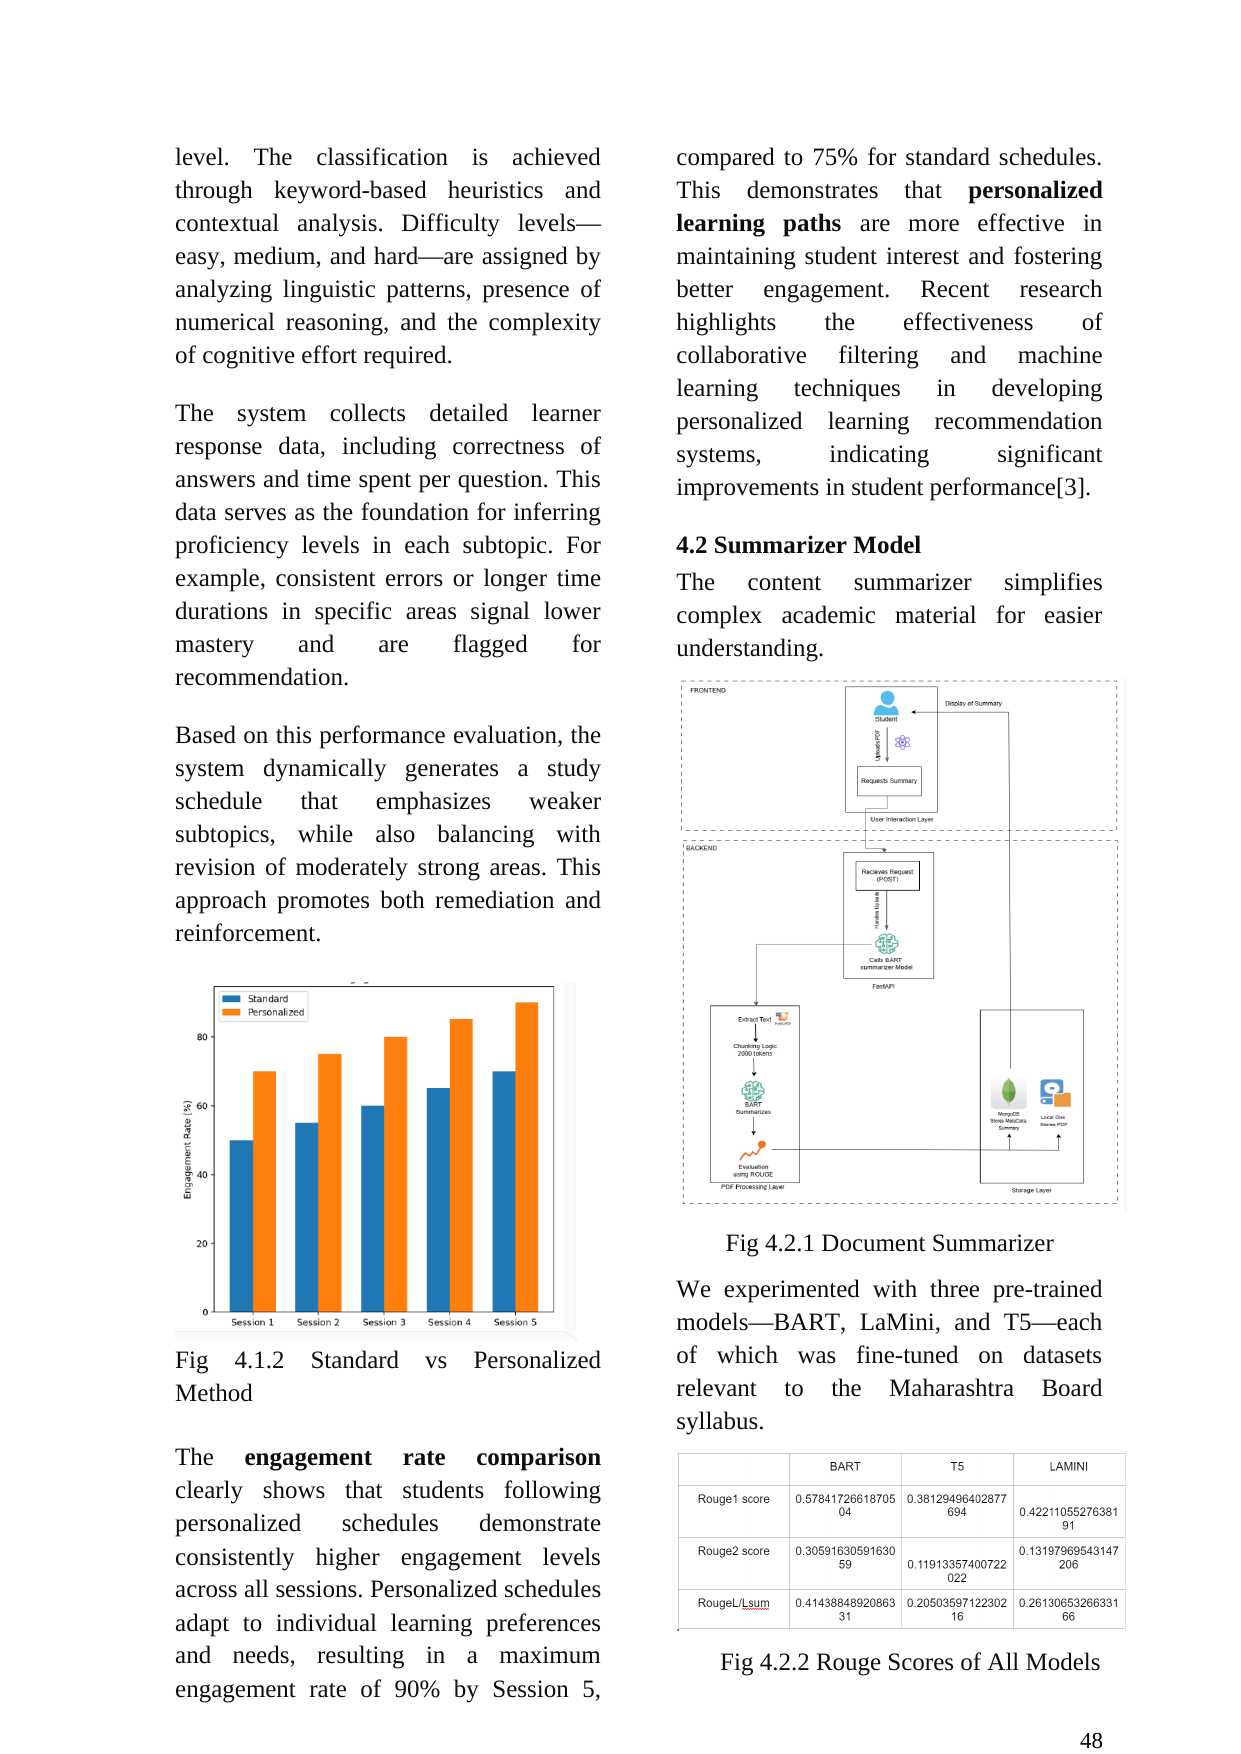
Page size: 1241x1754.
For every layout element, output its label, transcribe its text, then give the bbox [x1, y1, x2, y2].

text Based on this performance evaluation, the system dynamically generates a study schedule that emphasizes weaker subtopics, while also balancing with revision of moderately strong areas. This approach promotes both remediation and reinforcement. [175, 720, 601, 947]
picture [676, 678, 1127, 1212]
subtitle 4.2 Summarizer Model [676, 530, 1103, 559]
picture [676, 1451, 1127, 1631]
picture [175, 982, 581, 1341]
text We experimented with three pre-trained models—BART, LaMini, and T5—each of which was fine-tuned on datasets relevant to the Maharashtra Board syllabus. [676, 1274, 1103, 1435]
text Fig 4.2.2 Rouge Scores of All Models [676, 1647, 1103, 1676]
text The system collects detailed learner response data, including correctness of answers and time spent per question. This data serves as the foundation for inferring proficiency levels in each subtopic. For example, consistent errors or longer time durations in specific areas signal lower mastery and are flagged for recommendation. [175, 398, 601, 691]
text Fig 4.2.1 Document Summarizer [676, 1228, 1103, 1257]
text The content summarizer simplifies complex academic material for easier understanding. [676, 567, 1103, 662]
text The engagement rate comparison clearly shows that students following personalized schedules demonstrate consistently higher engagement levels across all sessions. Personalized schedules adapt to individual learning preferences and needs, resulting in a maximum engagement rate of 90% by Session 5, compared to 75% for standard schedules. This demonstrates that personalized learning paths are more effective in maintaining student interest and fostering better engagement. Recent research highlights the effectiveness of collaborative filtering and machine learning techniques in developing personalized learning recommendation systems, indicating significant improvements in student performance[3]. [676, 142, 1103, 501]
text The engagement rate comparison clearly shows that students following personalized schedules demonstrate consistently higher engagement levels across all sessions. Personalized schedules adapt to individual learning preferences and needs, resulting in a maximum engagement rate of 90% by Session 5, compared to 75% for standard schedules. This demonstrates that personalized learning paths are more effective in maintaining student interest and fostering better engagement. Recent research highlights the effectiveness of collaborative filtering and machine learning techniques in developing personalized learning recommendation systems, indicating significant improvements in student performance[3]. [175, 1442, 601, 1702]
